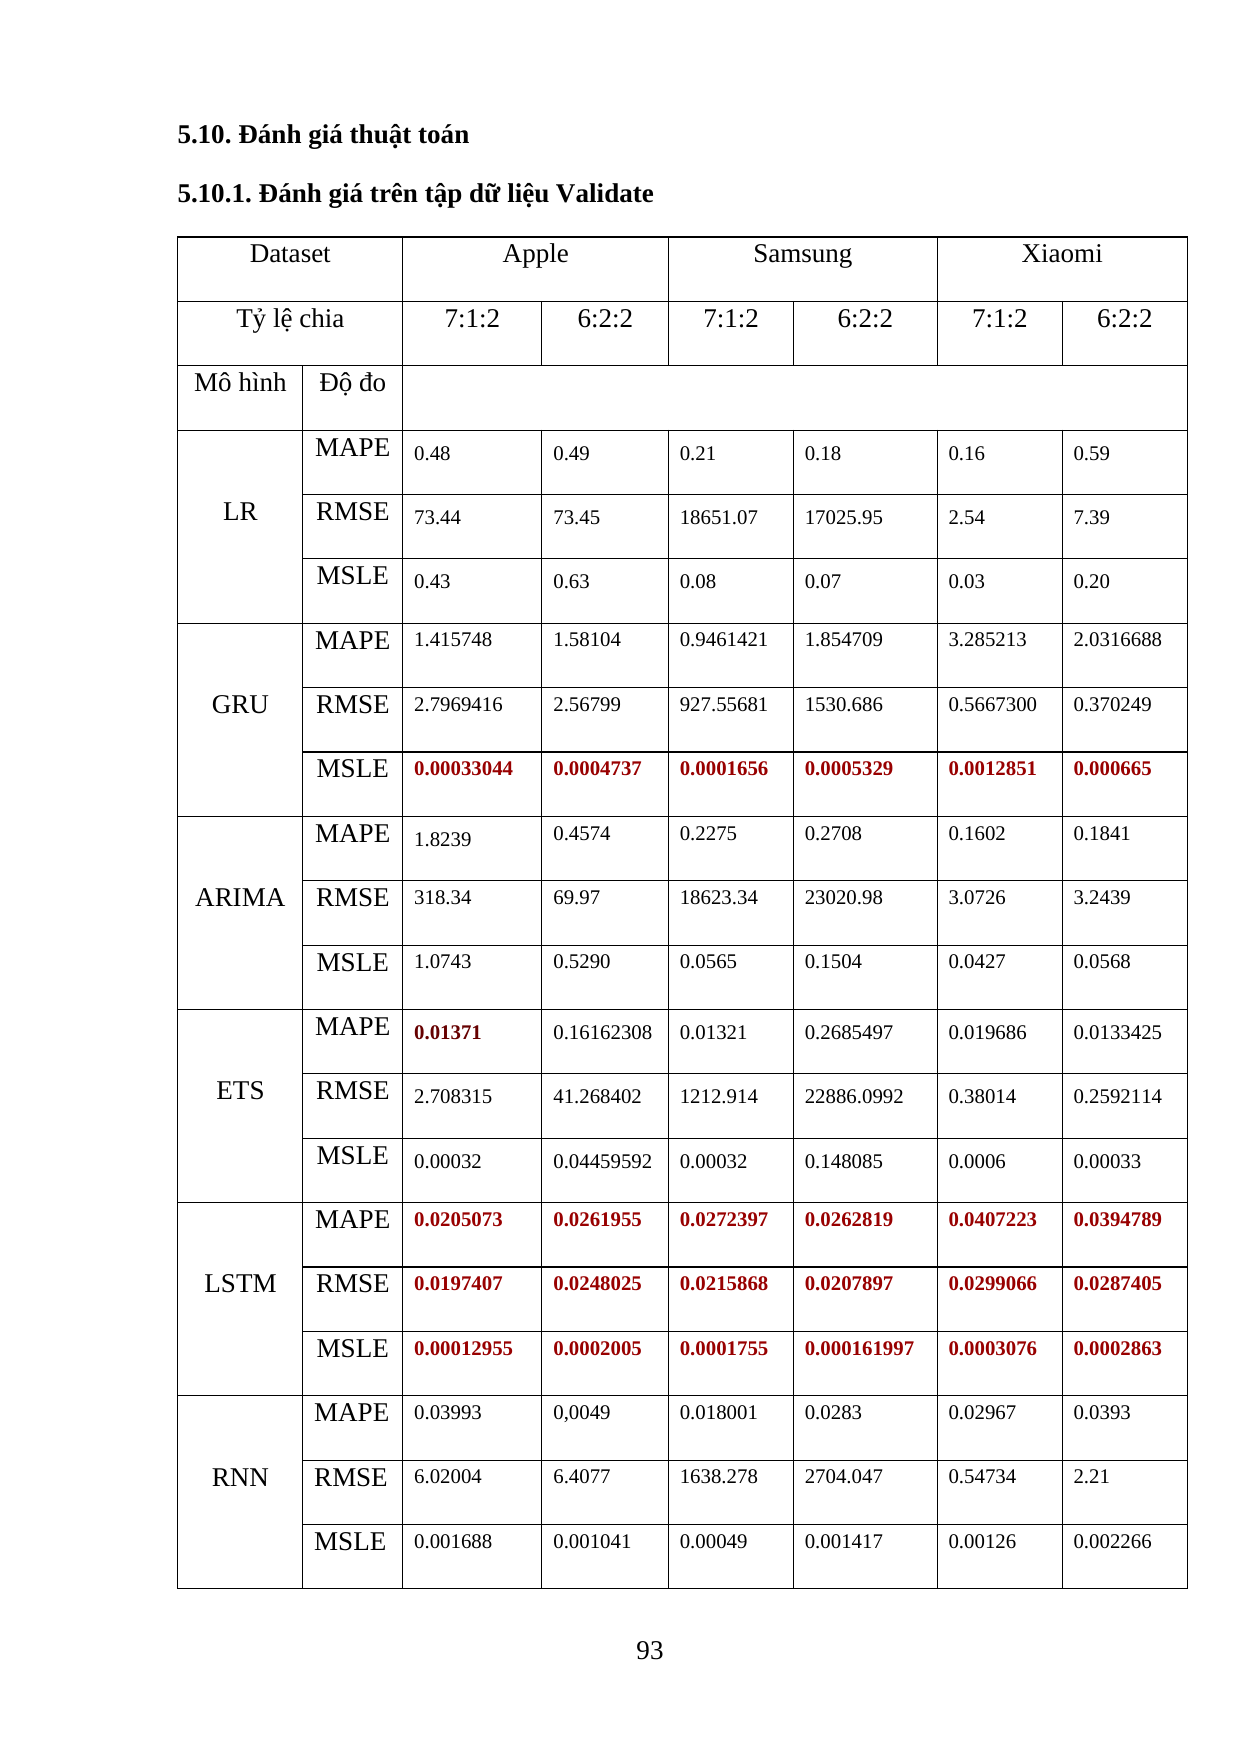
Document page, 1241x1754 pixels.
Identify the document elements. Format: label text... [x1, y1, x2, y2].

subtitle 5.10. Đánh giá thuật toán [177, 118, 1122, 149]
table_cell 0.0012851 [938, 753, 1062, 816]
table_cell 2.0316688 [1063, 624, 1187, 687]
table_cell MAPE [303, 431, 402, 494]
table_cell 0.0205073 [403, 1203, 541, 1266]
table_cell 0.0262819 [794, 1203, 937, 1266]
table_cell RMSE [303, 495, 402, 558]
table_cell 7:1:2 [938, 302, 1062, 365]
table_cell 0.08 [669, 559, 793, 623]
table_header Apple [403, 238, 668, 301]
table_cell 0.0133425 [1063, 1010, 1187, 1073]
table_cell MSLE [303, 946, 402, 1009]
table_cell 1638.278 [669, 1461, 793, 1524]
table_cell [403, 366, 1187, 429]
table_cell GRU [178, 624, 302, 816]
table_cell 0.1841 [1063, 817, 1187, 880]
table_cell 0.9461421 [669, 624, 793, 687]
table_cell RMSE [303, 1461, 402, 1524]
table_cell 6.02004 [403, 1461, 541, 1524]
table_cell 18651.07 [669, 495, 793, 558]
table_header Dataset [178, 238, 402, 301]
table_cell 0.00126 [938, 1525, 1062, 1588]
table_cell 0.18 [794, 431, 937, 494]
table_cell 0.0272397 [669, 1203, 793, 1266]
table_cell Tỷ lệ chia [178, 302, 402, 365]
table_cell RNN [178, 1396, 302, 1588]
table_cell 1.0743 [403, 946, 541, 1009]
table_cell 0.0407223 [938, 1203, 1062, 1266]
table_cell 0.01371 [403, 1010, 541, 1073]
table_cell 318.34 [403, 881, 541, 944]
table_cell 0.48 [403, 431, 541, 494]
table_cell 1.58104 [542, 624, 668, 687]
table_cell 0.54734 [938, 1461, 1062, 1524]
table_cell 1.8239 [403, 817, 541, 880]
table_cell 0,0049 [542, 1396, 668, 1459]
table_cell 7.39 [1063, 495, 1187, 558]
table_cell 0.02967 [938, 1396, 1062, 1459]
table_cell 0.148085 [794, 1139, 937, 1202]
table_cell 0.5290 [542, 946, 668, 1009]
table_cell MSLE [303, 1139, 402, 1202]
table_cell ETS [178, 1010, 302, 1202]
table_cell 0.0002863 [1063, 1332, 1187, 1395]
table_cell 0.000161997 [794, 1332, 937, 1395]
table_cell RMSE [303, 881, 402, 944]
table_cell 0.0287405 [1063, 1268, 1187, 1331]
table_cell 0.0393 [1063, 1396, 1187, 1459]
table_cell 2.21 [1063, 1461, 1187, 1524]
table_cell 0.38014 [938, 1074, 1062, 1138]
table_cell 0.1504 [794, 946, 937, 1009]
table_cell 0.018001 [669, 1396, 793, 1459]
table_cell 0.0565 [669, 946, 793, 1009]
table_cell 3.0726 [938, 881, 1062, 944]
table_cell RMSE [303, 688, 402, 751]
table_cell MAPE [303, 1010, 402, 1073]
table_cell MSLE [303, 1525, 402, 1588]
table_cell 0.2592114 [1063, 1074, 1187, 1138]
table_cell 2.56799 [542, 688, 668, 751]
table_cell Mô hình [178, 366, 302, 429]
table_cell 0.03993 [403, 1396, 541, 1459]
table_cell MAPE [303, 817, 402, 880]
table_cell 0.0299066 [938, 1268, 1062, 1331]
table_cell 0.001688 [403, 1525, 541, 1588]
table_cell MSLE [303, 753, 402, 816]
table_cell 0.2275 [669, 817, 793, 880]
table_cell 0.019686 [938, 1010, 1062, 1073]
table_cell 0.16162308 [542, 1010, 668, 1073]
table_cell 0.000665 [1063, 753, 1187, 816]
table_cell 3.2439 [1063, 881, 1187, 944]
subtitle 5.10.1. Đánh giá trên tập dữ liệu Validate [177, 177, 1122, 208]
table_cell 0.07 [794, 559, 937, 623]
table_cell 0.0261955 [542, 1203, 668, 1266]
table_cell 0.0002005 [542, 1332, 668, 1395]
table_cell 7:1:2 [669, 302, 793, 365]
table_cell 0.49 [542, 431, 668, 494]
table_cell 0.0568 [1063, 946, 1187, 1009]
table_cell 0.1602 [938, 817, 1062, 880]
table_header Samsung [669, 238, 937, 301]
table_cell 0.0001755 [669, 1332, 793, 1395]
table_cell 0.0207897 [794, 1268, 937, 1331]
table_cell 0.00032 [669, 1139, 793, 1202]
table_cell 2.54 [938, 495, 1062, 558]
table_cell 2.708315 [403, 1074, 541, 1138]
table_cell 6:2:2 [542, 302, 668, 365]
table_cell 0.001417 [794, 1525, 937, 1588]
table_cell 6:2:2 [794, 302, 937, 365]
table_cell LSTM [178, 1203, 302, 1395]
table_cell 1530.686 [794, 688, 937, 751]
table_cell 0.21 [669, 431, 793, 494]
table_cell 0.0006 [938, 1139, 1062, 1202]
table_cell 0.03 [938, 559, 1062, 623]
table_cell 927.55681 [669, 688, 793, 751]
table_cell 0.0248025 [542, 1268, 668, 1331]
table_cell 0.04459592 [542, 1139, 668, 1202]
table_cell 0.20 [1063, 559, 1187, 623]
table_cell 1212.914 [669, 1074, 793, 1138]
table_cell 0.0005329 [794, 753, 937, 816]
table_cell ARIMA [178, 817, 302, 1009]
table_cell MAPE [303, 624, 402, 687]
table_cell RMSE [303, 1268, 402, 1331]
table_cell 0.0394789 [1063, 1203, 1187, 1266]
table_cell 6.4077 [542, 1461, 668, 1524]
table_cell 0.0215868 [669, 1268, 793, 1331]
table_cell 0.01321 [669, 1010, 793, 1073]
table_cell 0.0003076 [938, 1332, 1062, 1395]
table_cell 0.001041 [542, 1525, 668, 1588]
table_cell 18623.34 [669, 881, 793, 944]
table_cell 0.59 [1063, 431, 1187, 494]
table_cell MSLE [303, 1332, 402, 1395]
table_cell 6:2:2 [1063, 302, 1187, 365]
table_cell 41.268402 [542, 1074, 668, 1138]
table_cell 7:1:2 [403, 302, 541, 365]
table_cell MAPE [303, 1396, 402, 1459]
table_cell 17025.95 [794, 495, 937, 558]
table_cell LR [178, 431, 302, 623]
table_cell 0.00033044 [403, 753, 541, 816]
table_cell 0.00033 [1063, 1139, 1187, 1202]
table_cell 1.415748 [403, 624, 541, 687]
table_cell 1.854709 [794, 624, 937, 687]
table_cell 0.370249 [1063, 688, 1187, 751]
table_header Xiaomi [938, 238, 1187, 301]
table_cell 0.0427 [938, 946, 1062, 1009]
table_cell 0.63 [542, 559, 668, 623]
table_cell RMSE [303, 1074, 402, 1138]
table_cell MSLE [303, 559, 402, 623]
table_cell MAPE [303, 1203, 402, 1266]
table_cell 0.43 [403, 559, 541, 623]
table_cell 0.0004737 [542, 753, 668, 816]
table_cell 0.0283 [794, 1396, 937, 1459]
table_cell 2.7969416 [403, 688, 541, 751]
table_cell 0.002266 [1063, 1525, 1187, 1588]
table_cell 0.00012955 [403, 1332, 541, 1395]
table_cell 69.97 [542, 881, 668, 944]
table_cell 0.0197407 [403, 1268, 541, 1331]
table_cell 0.4574 [542, 817, 668, 880]
table_cell 73.45 [542, 495, 668, 558]
table_cell 3.285213 [938, 624, 1062, 687]
table_cell 0.00032 [403, 1139, 541, 1202]
table_cell 22886.0992 [794, 1074, 937, 1138]
table_cell 0.5667300 [938, 688, 1062, 751]
table_cell Độ đo [303, 366, 402, 429]
table_cell 0.2708 [794, 817, 937, 880]
table_cell 2704.047 [794, 1461, 937, 1524]
table_cell 0.00049 [669, 1525, 793, 1588]
table_cell 73.44 [403, 495, 541, 558]
table_cell 23020.98 [794, 881, 937, 944]
table_cell 0.2685497 [794, 1010, 937, 1073]
table_cell 0.0001656 [669, 753, 793, 816]
table_cell 0.16 [938, 431, 1062, 494]
